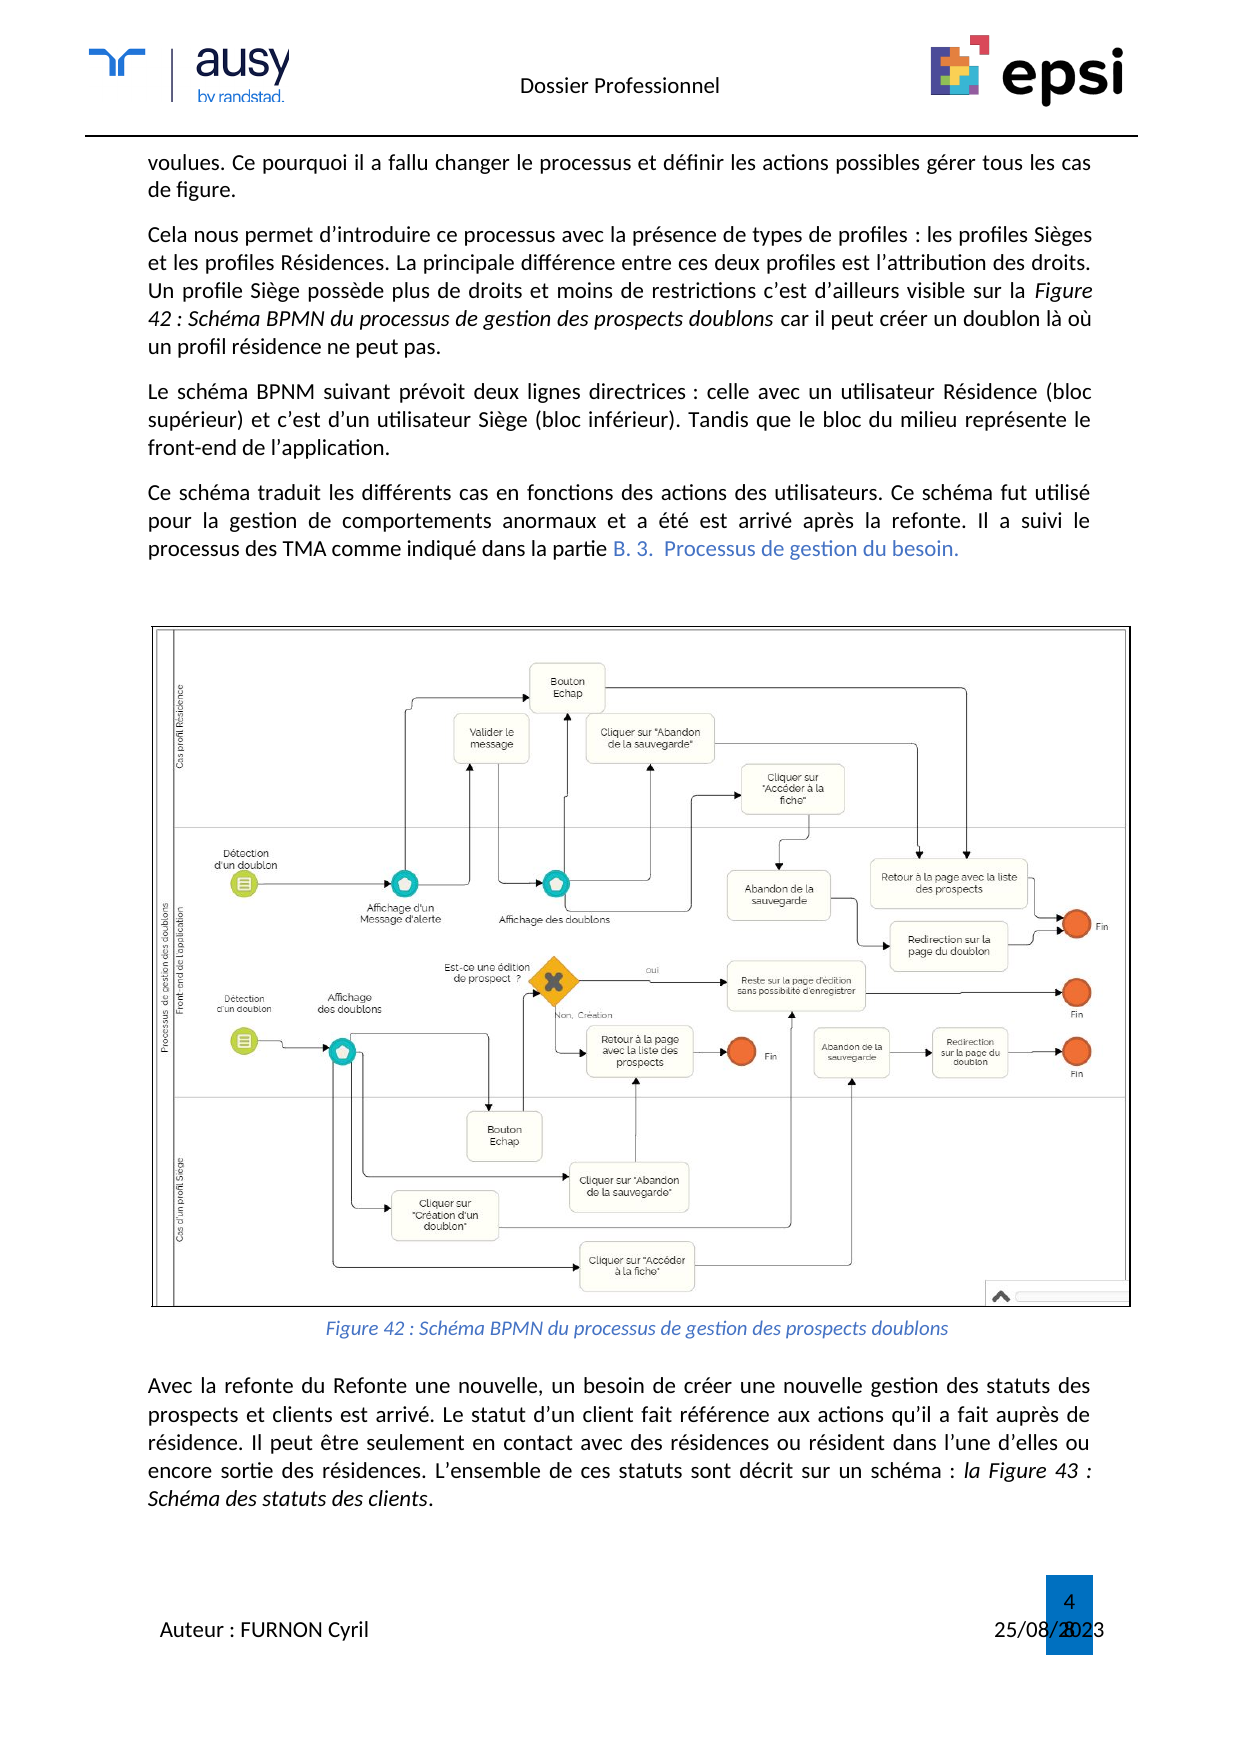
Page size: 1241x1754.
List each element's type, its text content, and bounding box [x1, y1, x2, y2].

picture [88, 48, 289, 102]
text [148, 148, 1093, 204]
picture [153, 627, 1129, 1306]
text Avec la refonte du Refonte une nouvelle, un besoin de créer une nouvelle gestion des statuts des prospects et clients est arrivé. Le statut d’un client fait référence aux actions qu’il a fait auprès de résidence. Il peut être seulement en contact avec des résidences ou résident dans l’une d’elles ou encore sortie des résidences. L’ensemble de ces statuts sont décrit sur un schéma : la Figure 43 : Schéma des statuts des clients. [148, 1355, 1093, 1512]
text Ce schéma traduit les différents cas en fonctions des actions des utilisateurs. Ce schéma fut utilisé pour la gestion de comportements anormaux et a été est arrivé après la refonte. Il a suivi le processus des TMA comme indiqué dans la partie B. 3. Processus de gestion du besoin. [148, 478, 1093, 562]
text Cela nous permet d’introduire ce processus avec la présence de types de profiles : les profiles Sièges et les profiles Résidences. La principale différence entre ces deux profiles est l’attribution des droits. Un profile Siège possède plus de droits et moins de restrictions c’est d’ailleurs visible sur la Figure 42 : Schéma BPMN du processus de gestion des prospects doublons car il peut créer un doublon là où un profil résidence ne peut pas. [148, 220, 1093, 360]
text Le schéma BPNM suivant prévoit deux lignes directrices : celle avec un utilisateur Résidence (bloc supérieur) et c’est d’un utilisateur Siège (bloc inférieur). Tandis que le bloc du milieu représente le front-end de l’application. [148, 377, 1093, 461]
